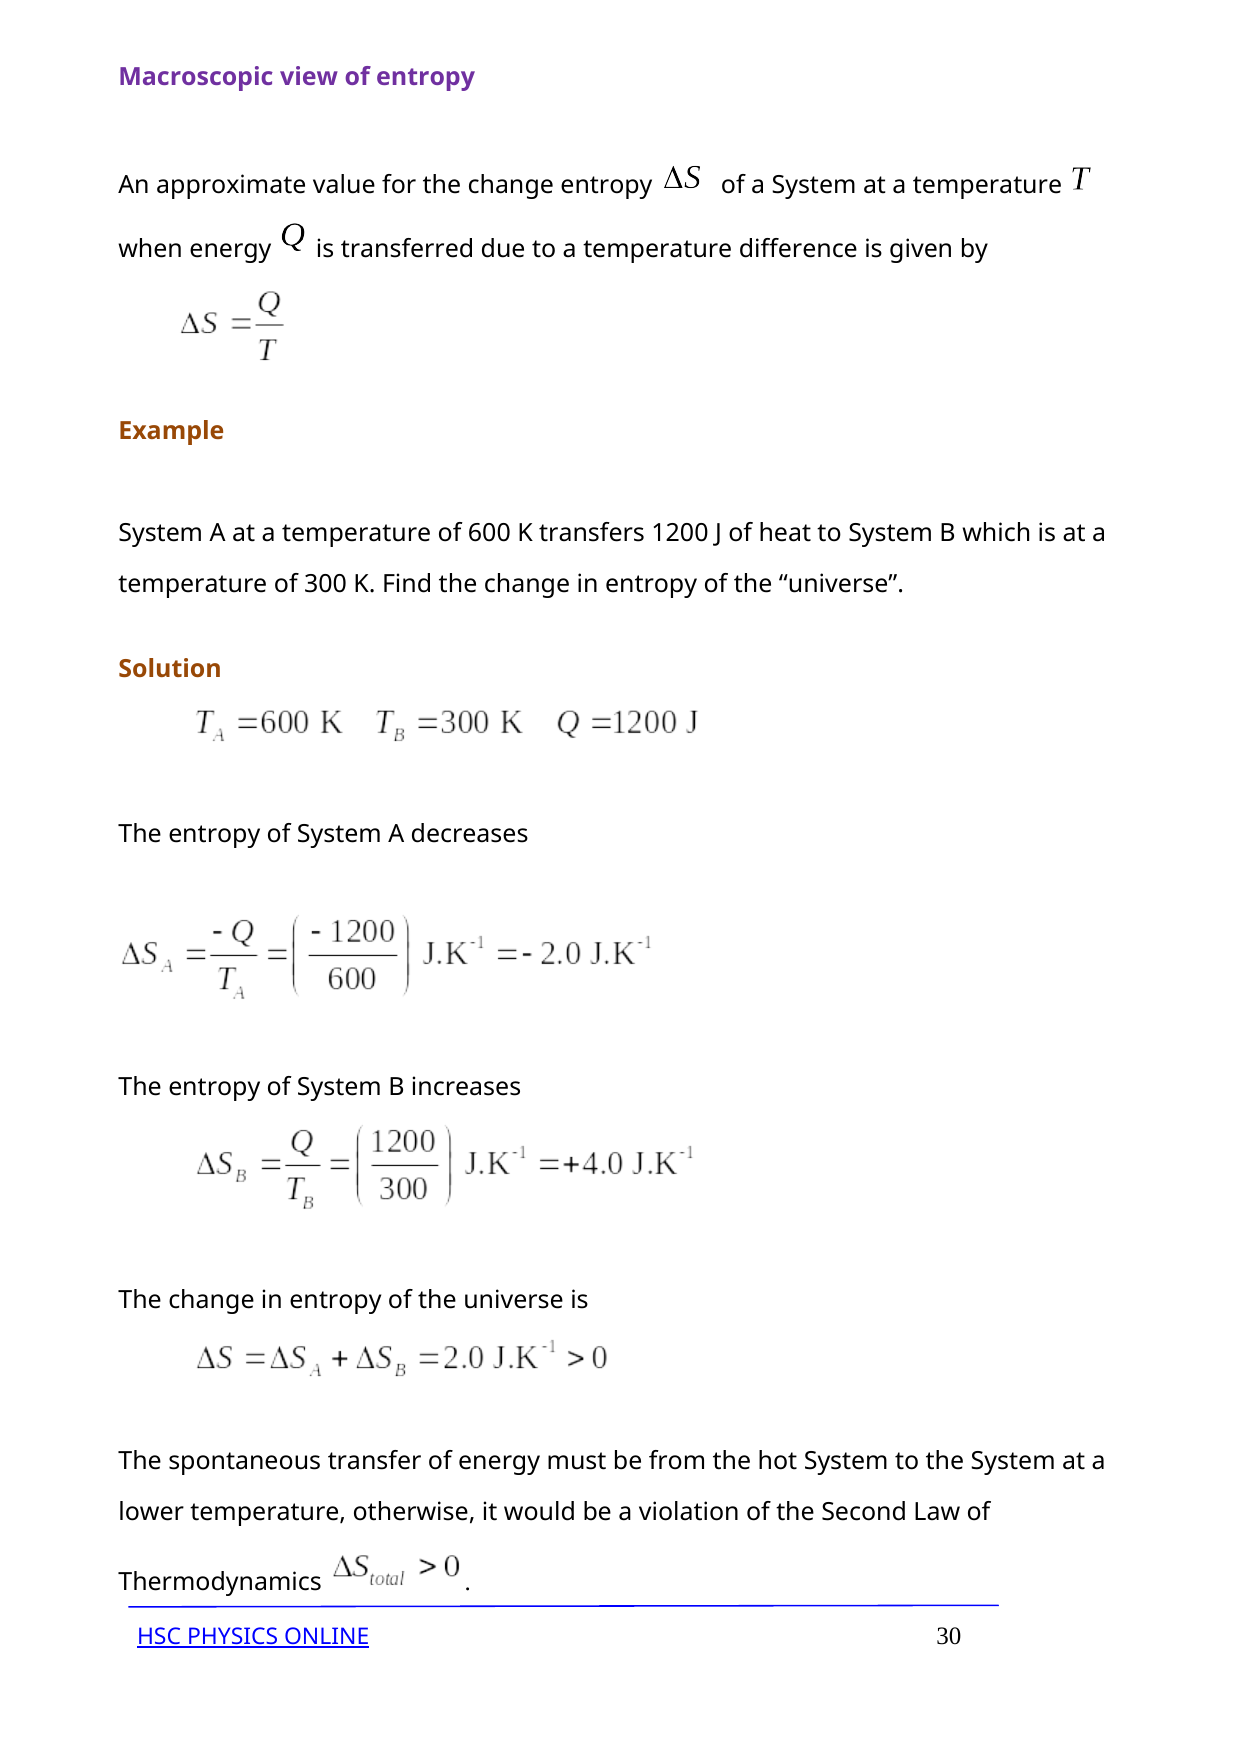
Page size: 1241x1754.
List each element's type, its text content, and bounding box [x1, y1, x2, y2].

text Macroscopic view of entropy [118, 59, 1122, 93]
text The change in entropy of the universe is [118, 1282, 1122, 1316]
text The spontaneous transfer of energy must be from the hot System to the System at a lower temperature, otherwise, it would be a violation of the Second Law of Thermodynamics . [118, 1443, 1122, 1597]
text Solution [118, 651, 1122, 685]
text An approximate value for the change entropy of a System at a temperature when energy is transferred due to a temperature difference is given by [118, 161, 1122, 264]
text System A at a temperature of 600 K transfers 1200 J of heat to System B which is at a temperature of 300 K. Find the change in entropy of the “universe”. [118, 515, 1122, 600]
text The entropy of System A decreases [118, 815, 1122, 849]
text The entropy of System B increases [118, 1069, 1122, 1103]
text Example [118, 413, 1122, 447]
